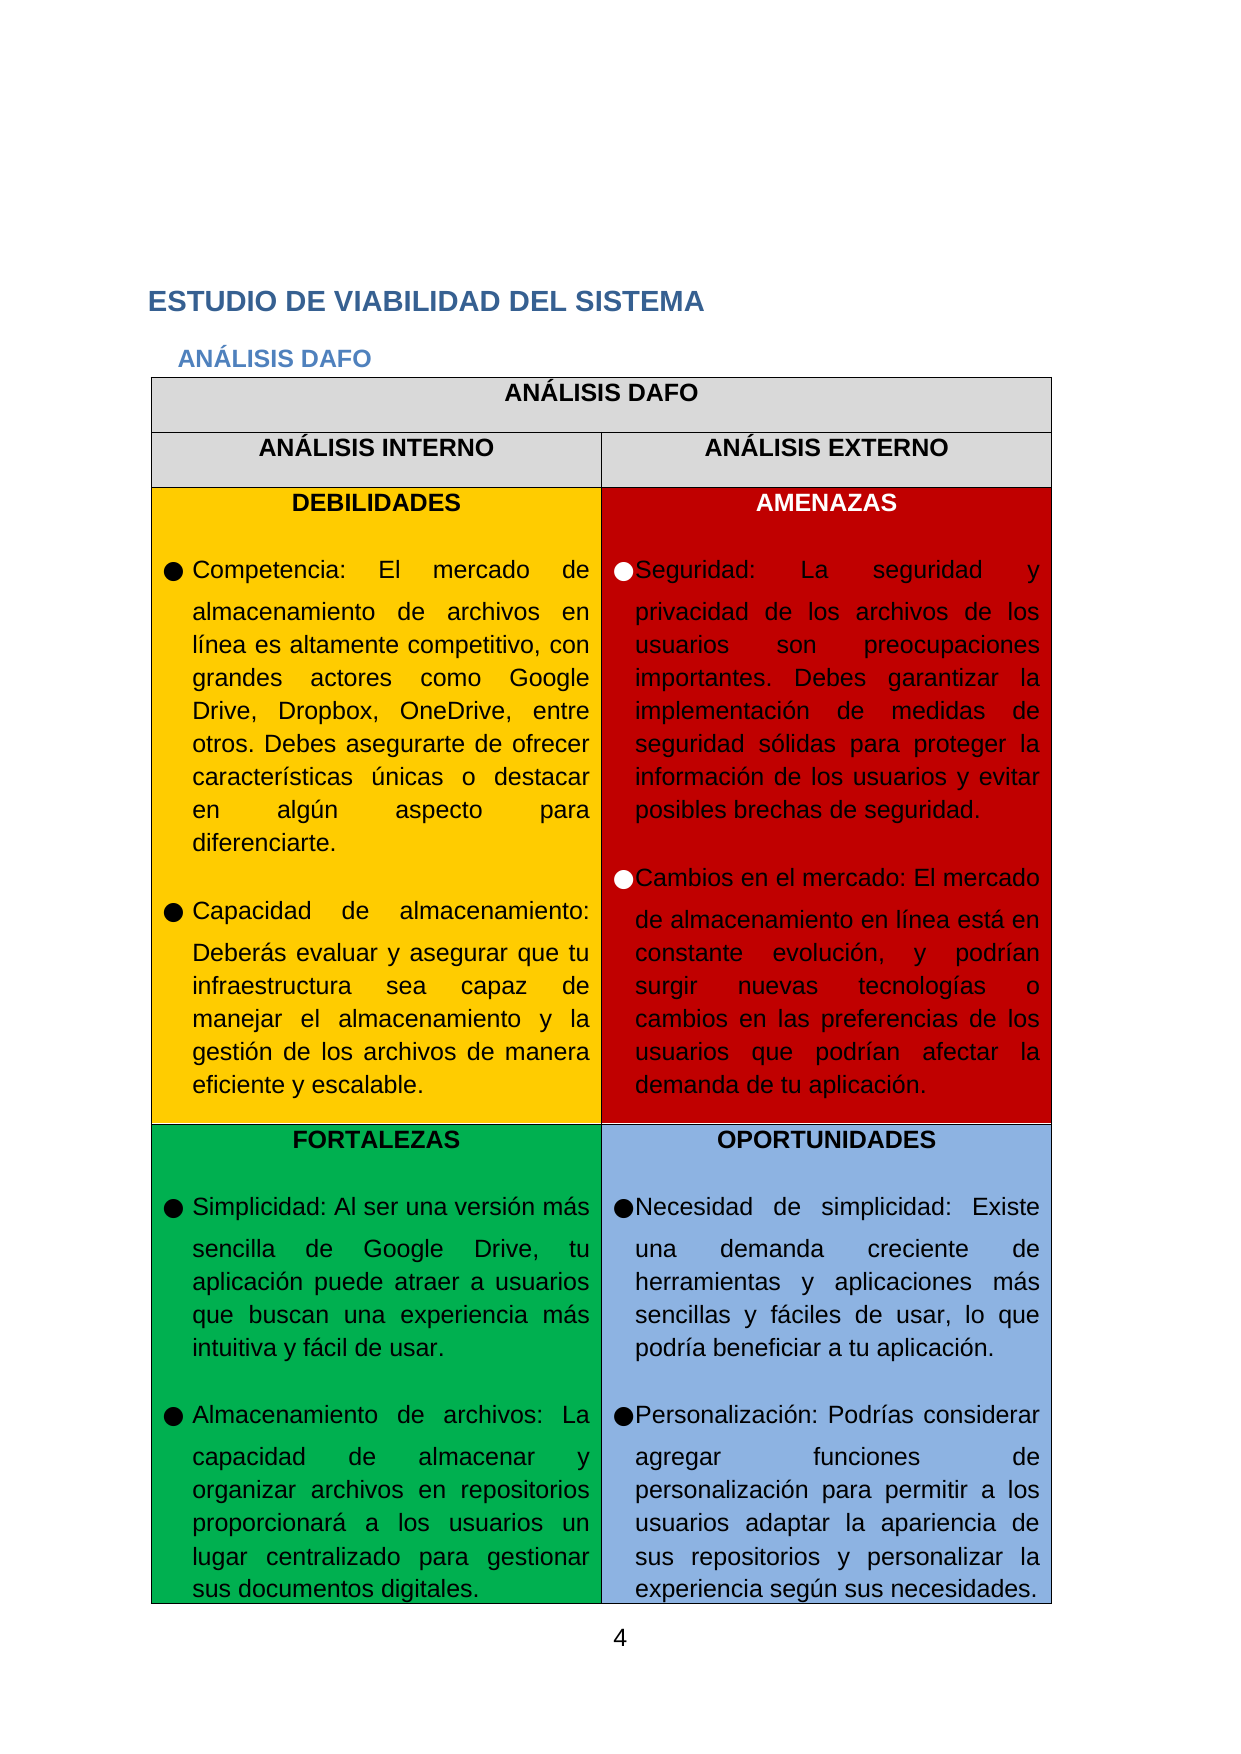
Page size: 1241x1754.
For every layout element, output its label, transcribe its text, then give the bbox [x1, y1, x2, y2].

table_header ANÁLISIS DAFO [152, 378, 1051, 432]
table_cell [152, 1125, 601, 1603]
subtitle ANÁLISIS DAFO [177, 344, 1063, 373]
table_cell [602, 1125, 1051, 1603]
table_cell DEBILIDADES Competencia: El mercado de almacenamiento de archivos en línea es altamente competitivo, con grandes actores como Google Drive, Dropbox, OneDrive, entre otros. Debes asegurarte de ofrecer características únicas o destacar en algún aspecto para diferenciarte. Capacidad de almacenamiento: Deberás evaluar y asegurar que tu infraestructura sea capaz de manejar el almacenamiento y la gestión de los archivos de manera eficiente y escalable. [152, 488, 601, 1123]
subtitle ESTUDIO DE VIABILIDAD DEL SISTEMA [148, 284, 1063, 318]
table_cell ANÁLISIS INTERNO [152, 433, 601, 487]
table_cell ANÁLISIS EXTERNO [602, 433, 1051, 487]
table_cell AMENAZAS Seguridad: La seguridad y privacidad de los archivos de los usuarios son preocupaciones importantes. Debes garantizar la implementación de medidas de seguridad sólidas para proteger la información de los usuarios y evitar posibles brechas de seguridad. Cambios en el mercado: El mercado de almacenamiento en línea está en constante evolución, y podrían surgir nuevas tecnologías o cambios en las preferencias de los usuarios que podrían afectar la demanda de tu aplicación. [602, 488, 1051, 1123]
